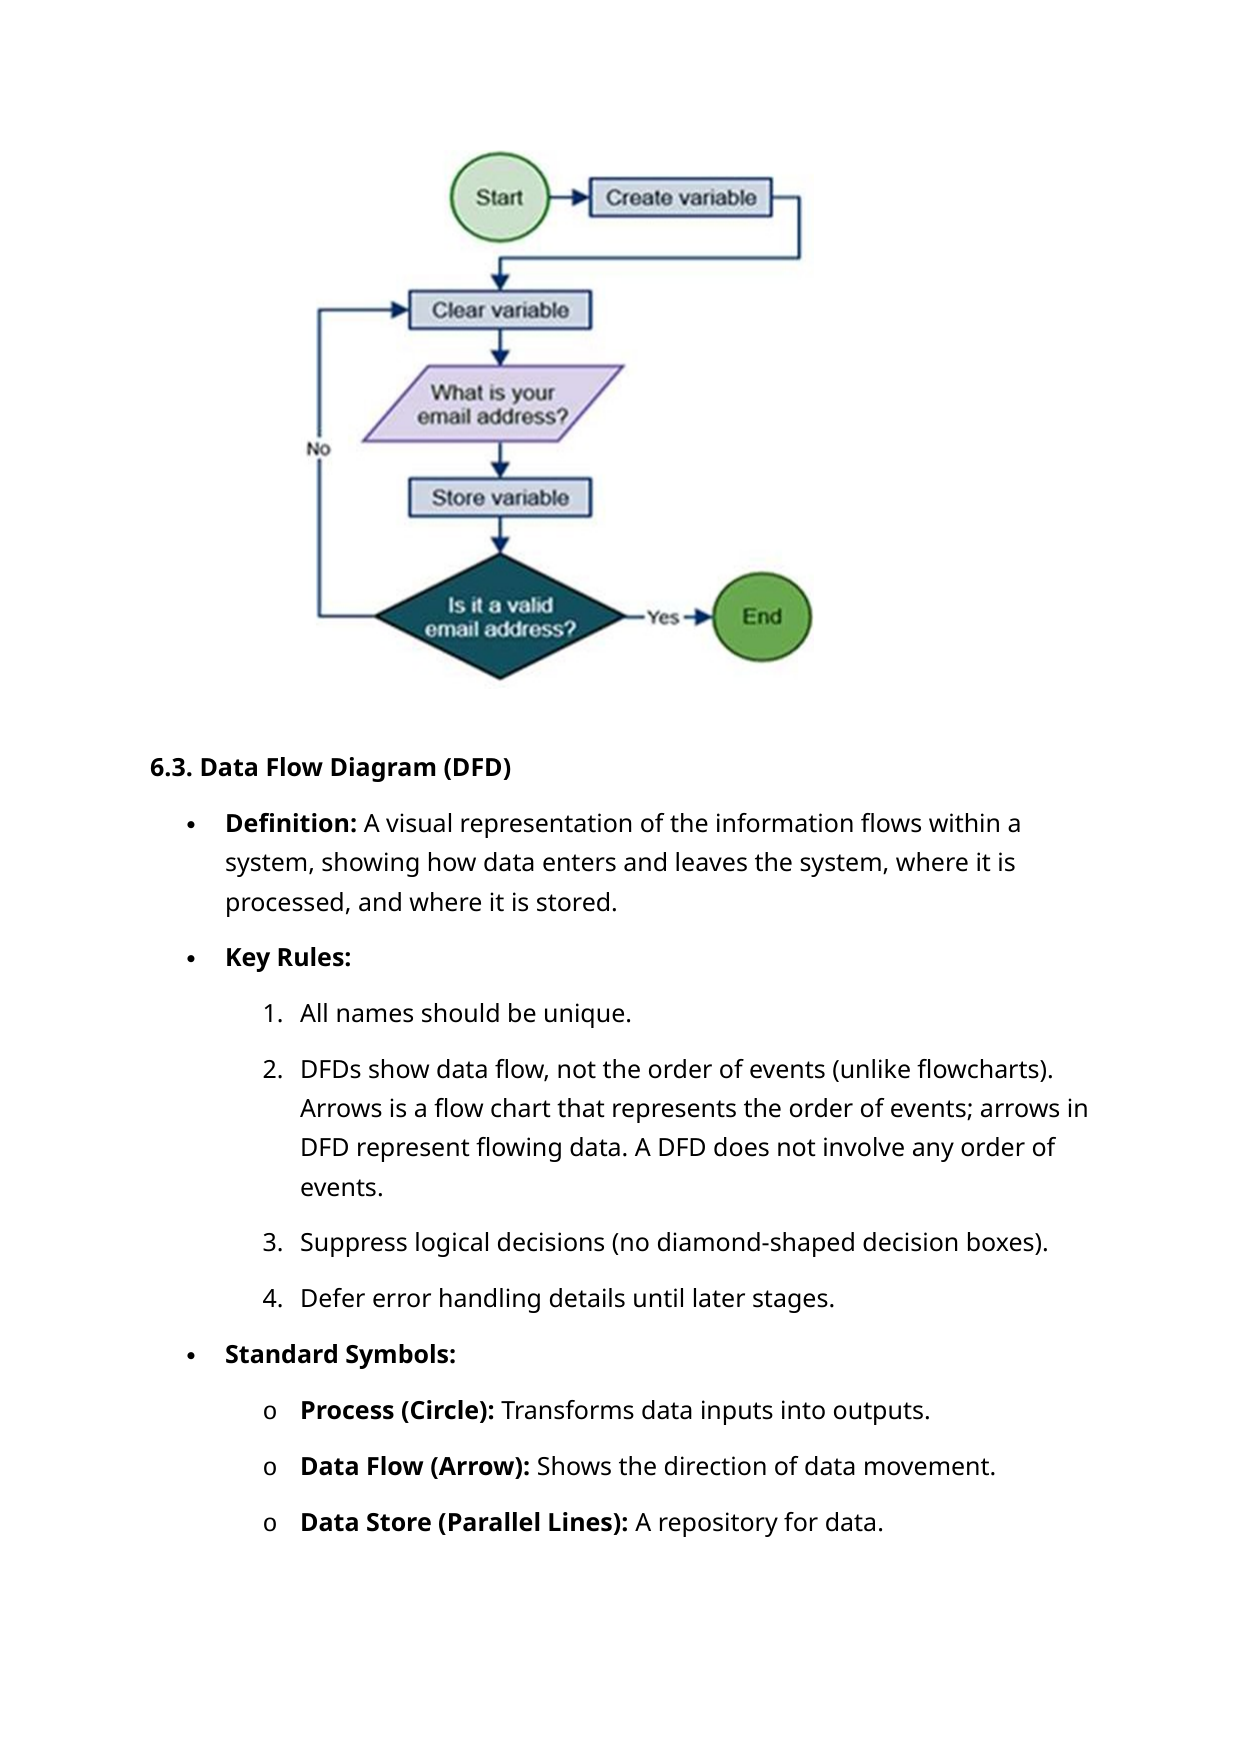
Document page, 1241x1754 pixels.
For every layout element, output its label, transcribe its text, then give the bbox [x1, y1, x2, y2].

list Suppress logical decisions (no diamond-shaped decision boxes). [262, 1225, 1090, 1259]
text 6.3. Data Flow Diagram (DFD) [150, 750, 1090, 784]
list Data Flow (Arrow): Shows the direction of data movement. [262, 1448, 1090, 1483]
list Definition: A visual representation of the information flows within a system, showing how data enters and leaves the system, where it is processed, and where it is stored. [187, 806, 1090, 918]
list Process (Circle): Transforms data inputs into outputs. [262, 1392, 1090, 1427]
list DFDs show data flow, not the order of events (unlike flowcharts). Arrows is a flow chart that represents the order of events; arrows in DFD represent flowing data. A DFD does not involve any order of events. [262, 1052, 1090, 1203]
picture [300, 150, 814, 689]
list Defer error handling details until later stages. [262, 1281, 1090, 1315]
list Data Store (Parallel Lines): A repository for data. [262, 1504, 1090, 1539]
list All names should be unique. [262, 996, 1090, 1030]
list Standard Symbols: [187, 1337, 1090, 1371]
list Key Rules: [187, 940, 1090, 974]
